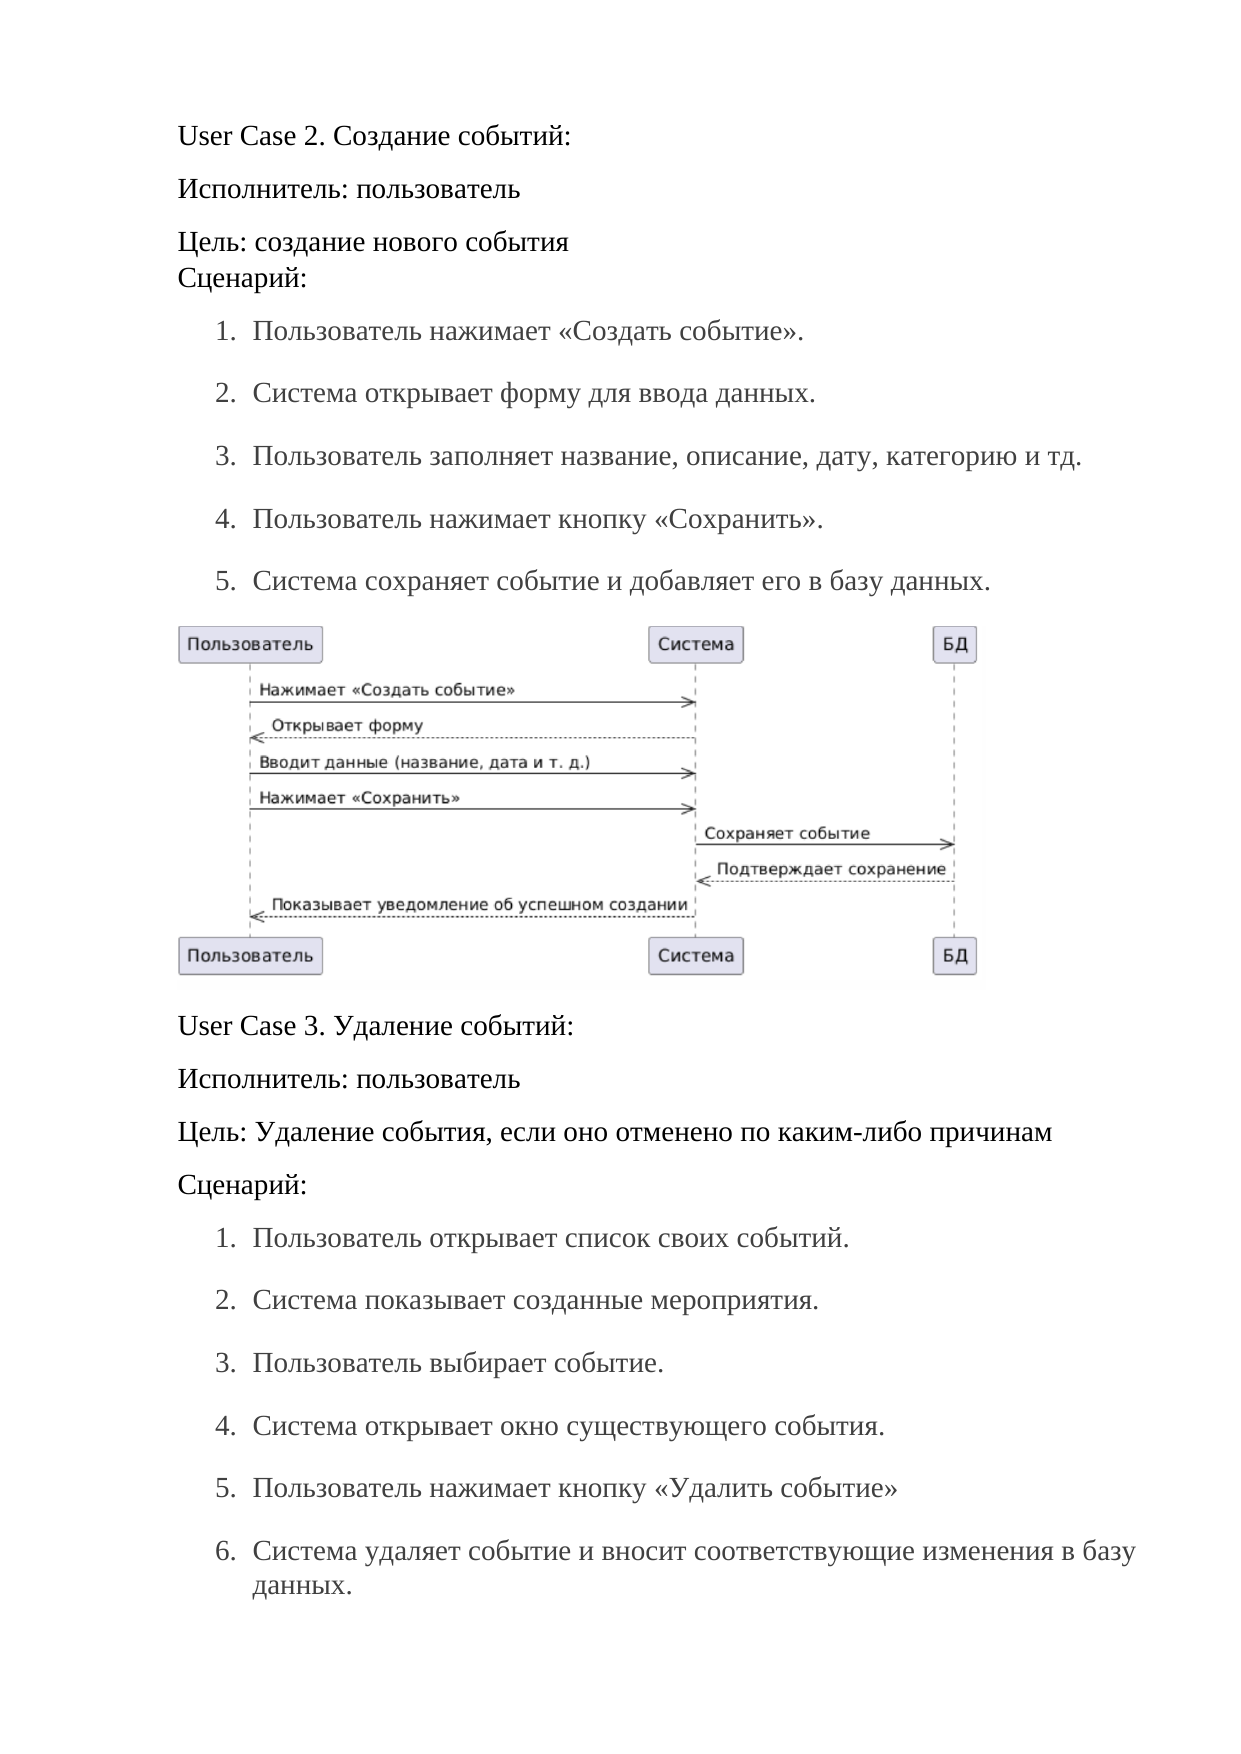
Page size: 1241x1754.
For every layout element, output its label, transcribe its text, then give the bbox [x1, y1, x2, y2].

list Система показывает созданные мероприятия. [215, 1282, 1152, 1316]
list Пользователь открывает список своих событий. [215, 1220, 1152, 1253]
list Пользователь нажимает кнопку «Сохранить». [215, 501, 1152, 534]
text User Case 2. Создание событий: [177, 118, 1152, 152]
list Система удаляет событие и вносит соответствующие изменения в базу данных. [215, 1533, 1152, 1600]
picture [177, 626, 986, 990]
list Пользователь выбирает событие. [215, 1345, 1152, 1379]
list Система сохраняет событие и добавляет его в базу данных. [215, 563, 1152, 597]
text User Case 3. Удаление событий: [177, 1008, 1152, 1042]
list Пользователь заполняет название, описание, дату, категорию и тд. [215, 438, 1152, 472]
list Система открывает окно существующего события. [215, 1408, 1152, 1441]
text Цель: Удаление события, если оно отменено по каким-либо причинам [177, 1114, 1152, 1148]
text Сценарий: [177, 1167, 1152, 1201]
text Цель: создание нового события Сценарий: [177, 224, 1152, 293]
text Исполнитель: пользователь [177, 1061, 1152, 1095]
text Исполнитель: пользователь [177, 171, 1152, 204]
list Система открывает форму для ввода данных. [215, 375, 1152, 409]
list Пользователь нажимает «Создать событие». [215, 313, 1152, 346]
list Пользователь нажимает кнопку «Удалить событие» [215, 1471, 1152, 1504]
